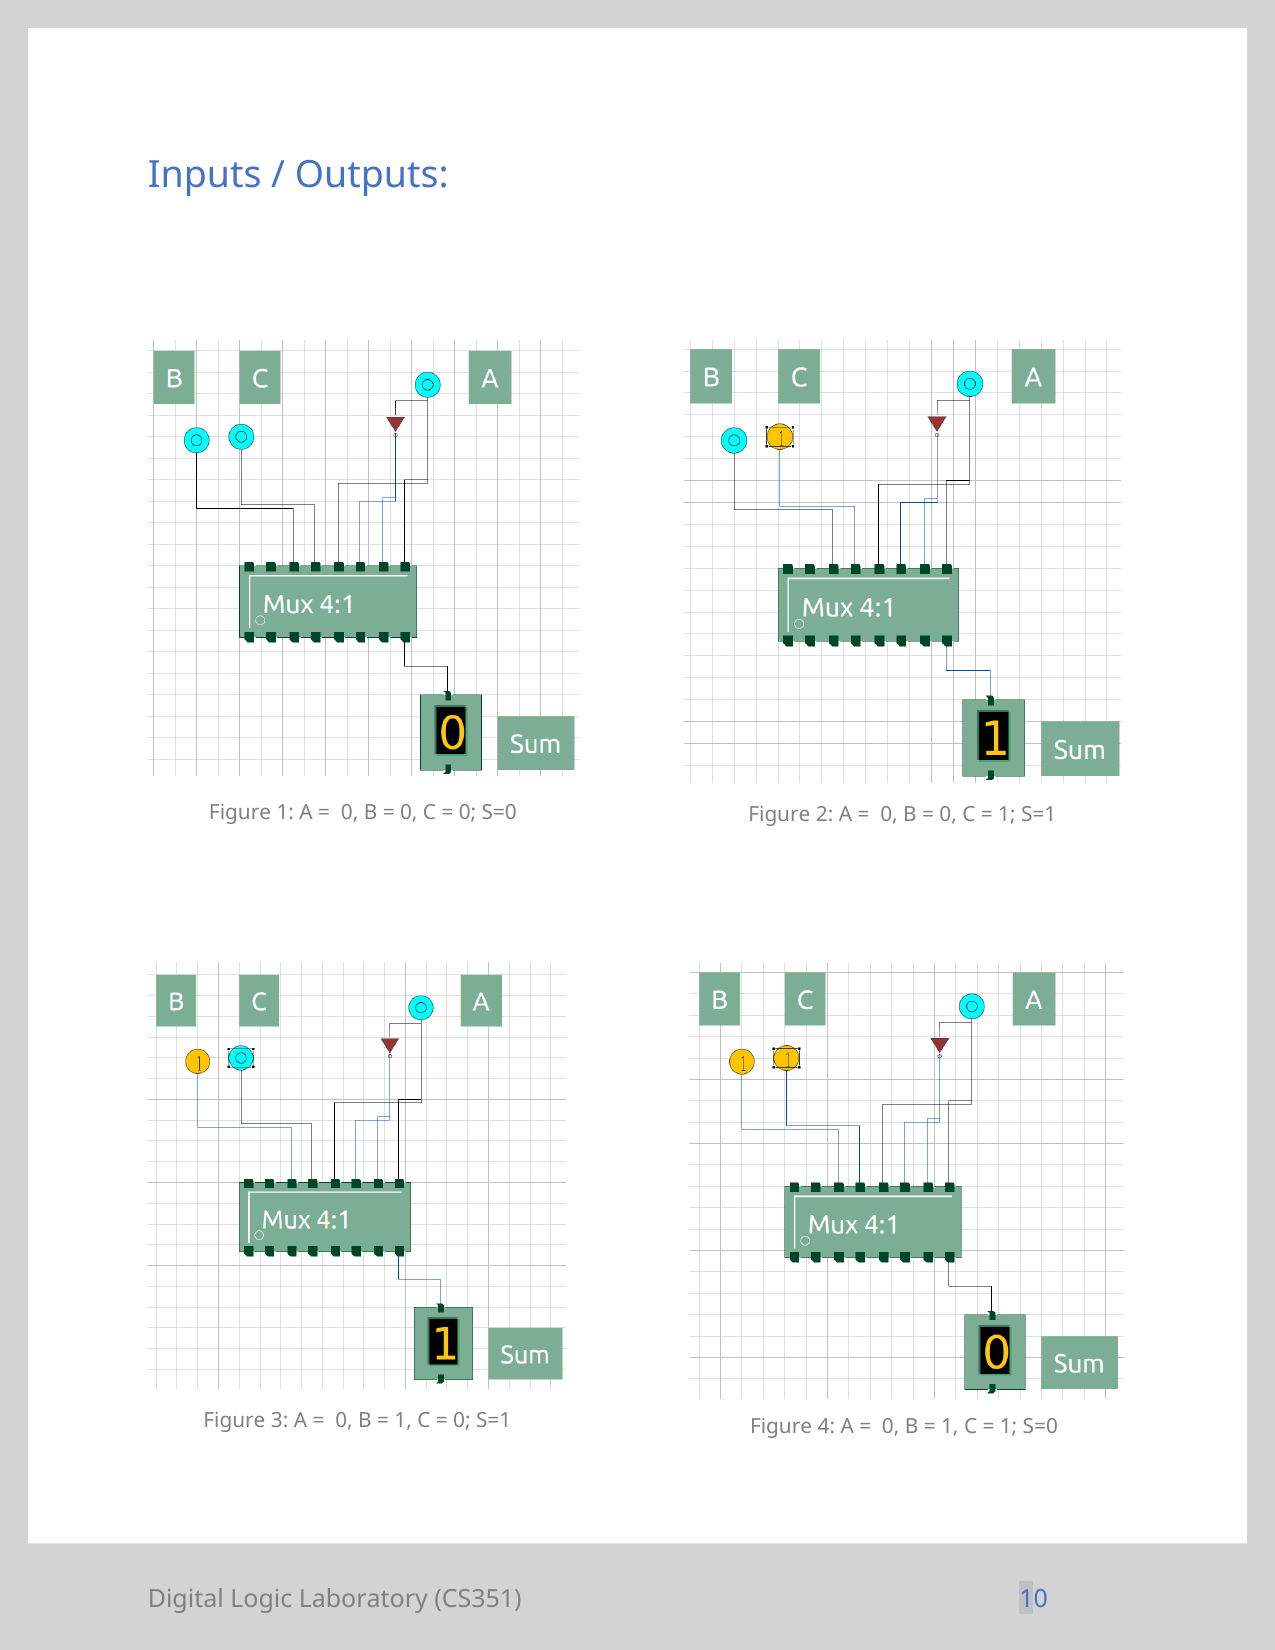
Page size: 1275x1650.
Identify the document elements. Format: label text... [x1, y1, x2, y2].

picture [147, 962, 567, 1389]
picture [689, 963, 1124, 1399]
picture [683, 340, 1121, 783]
subtitle Inputs / Outputs: [148, 148, 1127, 199]
picture [147, 340, 580, 776]
